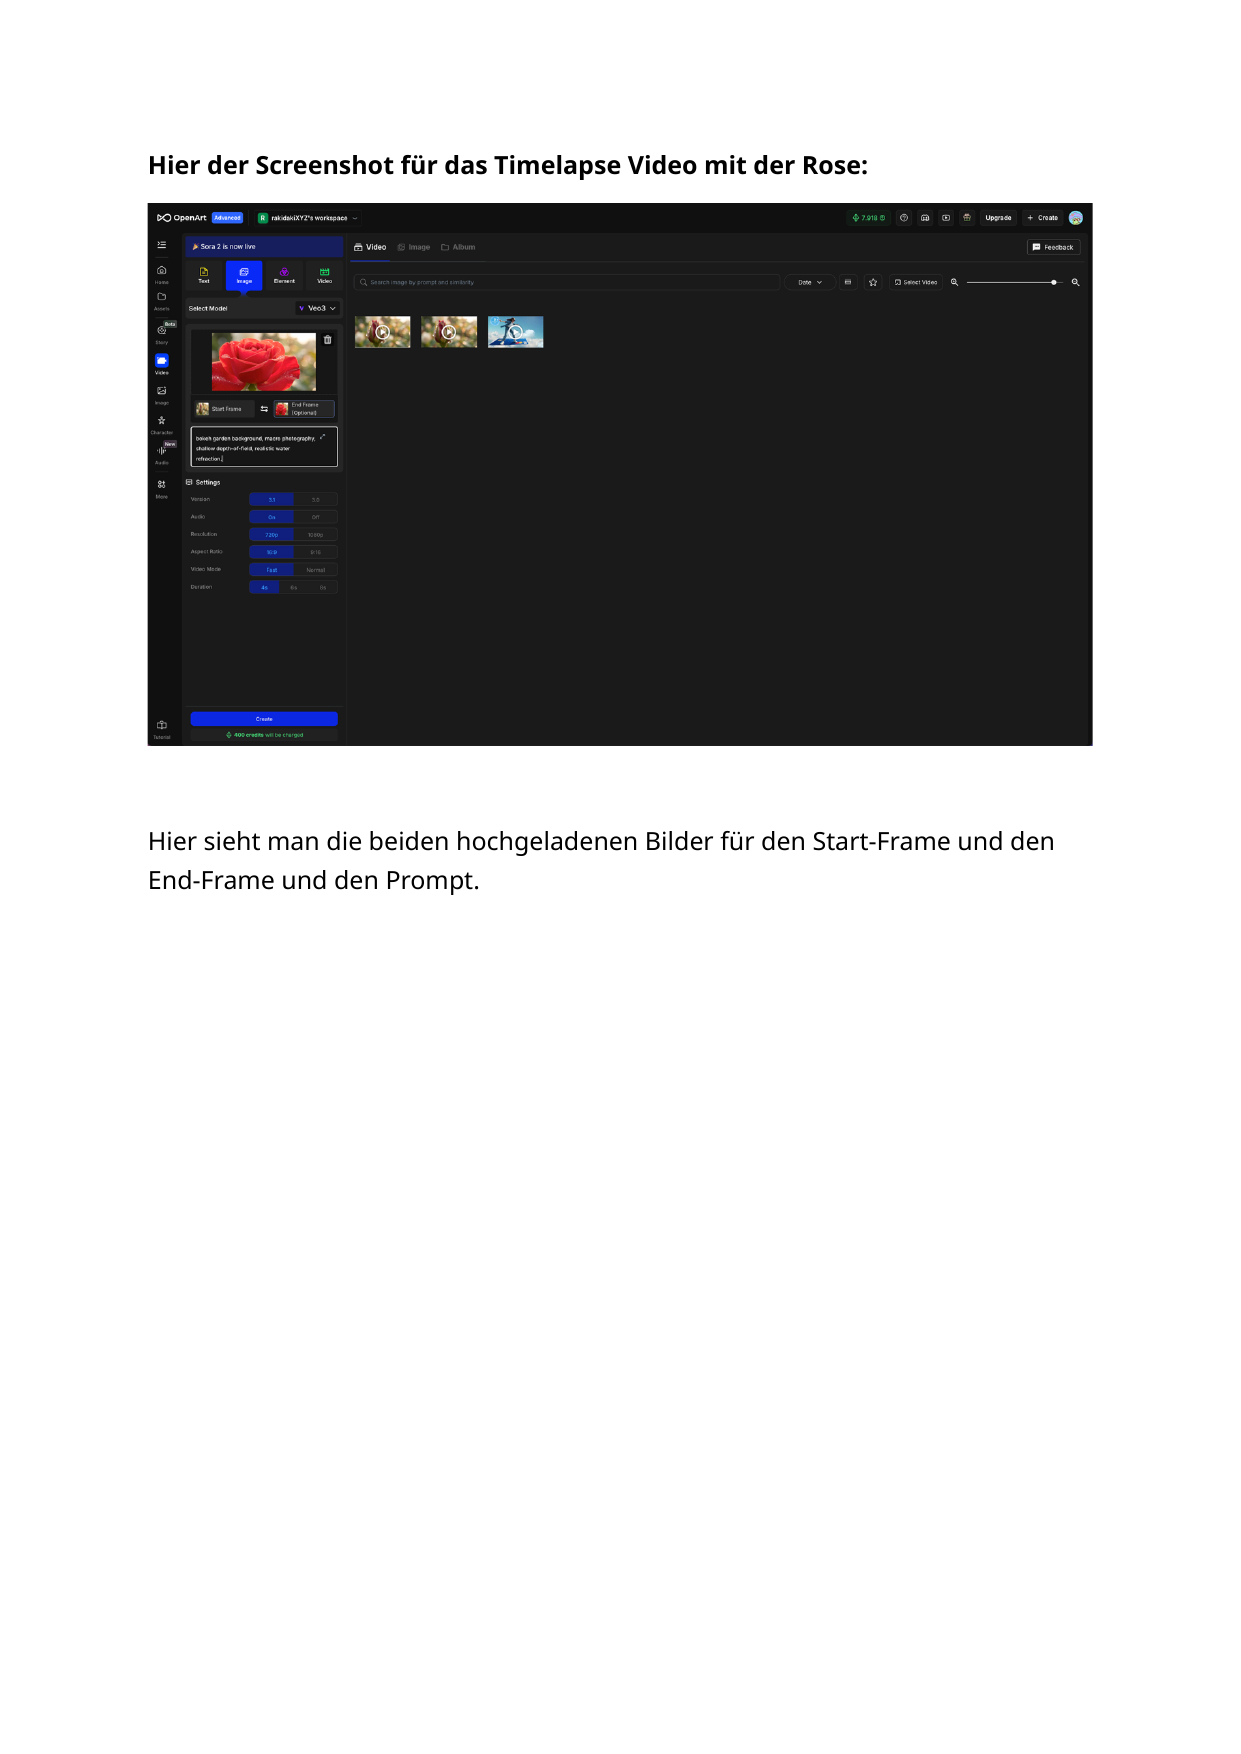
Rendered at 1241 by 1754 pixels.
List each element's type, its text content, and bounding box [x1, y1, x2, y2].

picture [147, 203, 1093, 746]
text Hier der Screenshot für das Timelapse Video mit der Rose: [148, 148, 1093, 182]
text Hier sieht man die beiden hochgeladenen Bilder für den Start-Frame und den End-Frame und den Prompt. [148, 823, 1093, 897]
